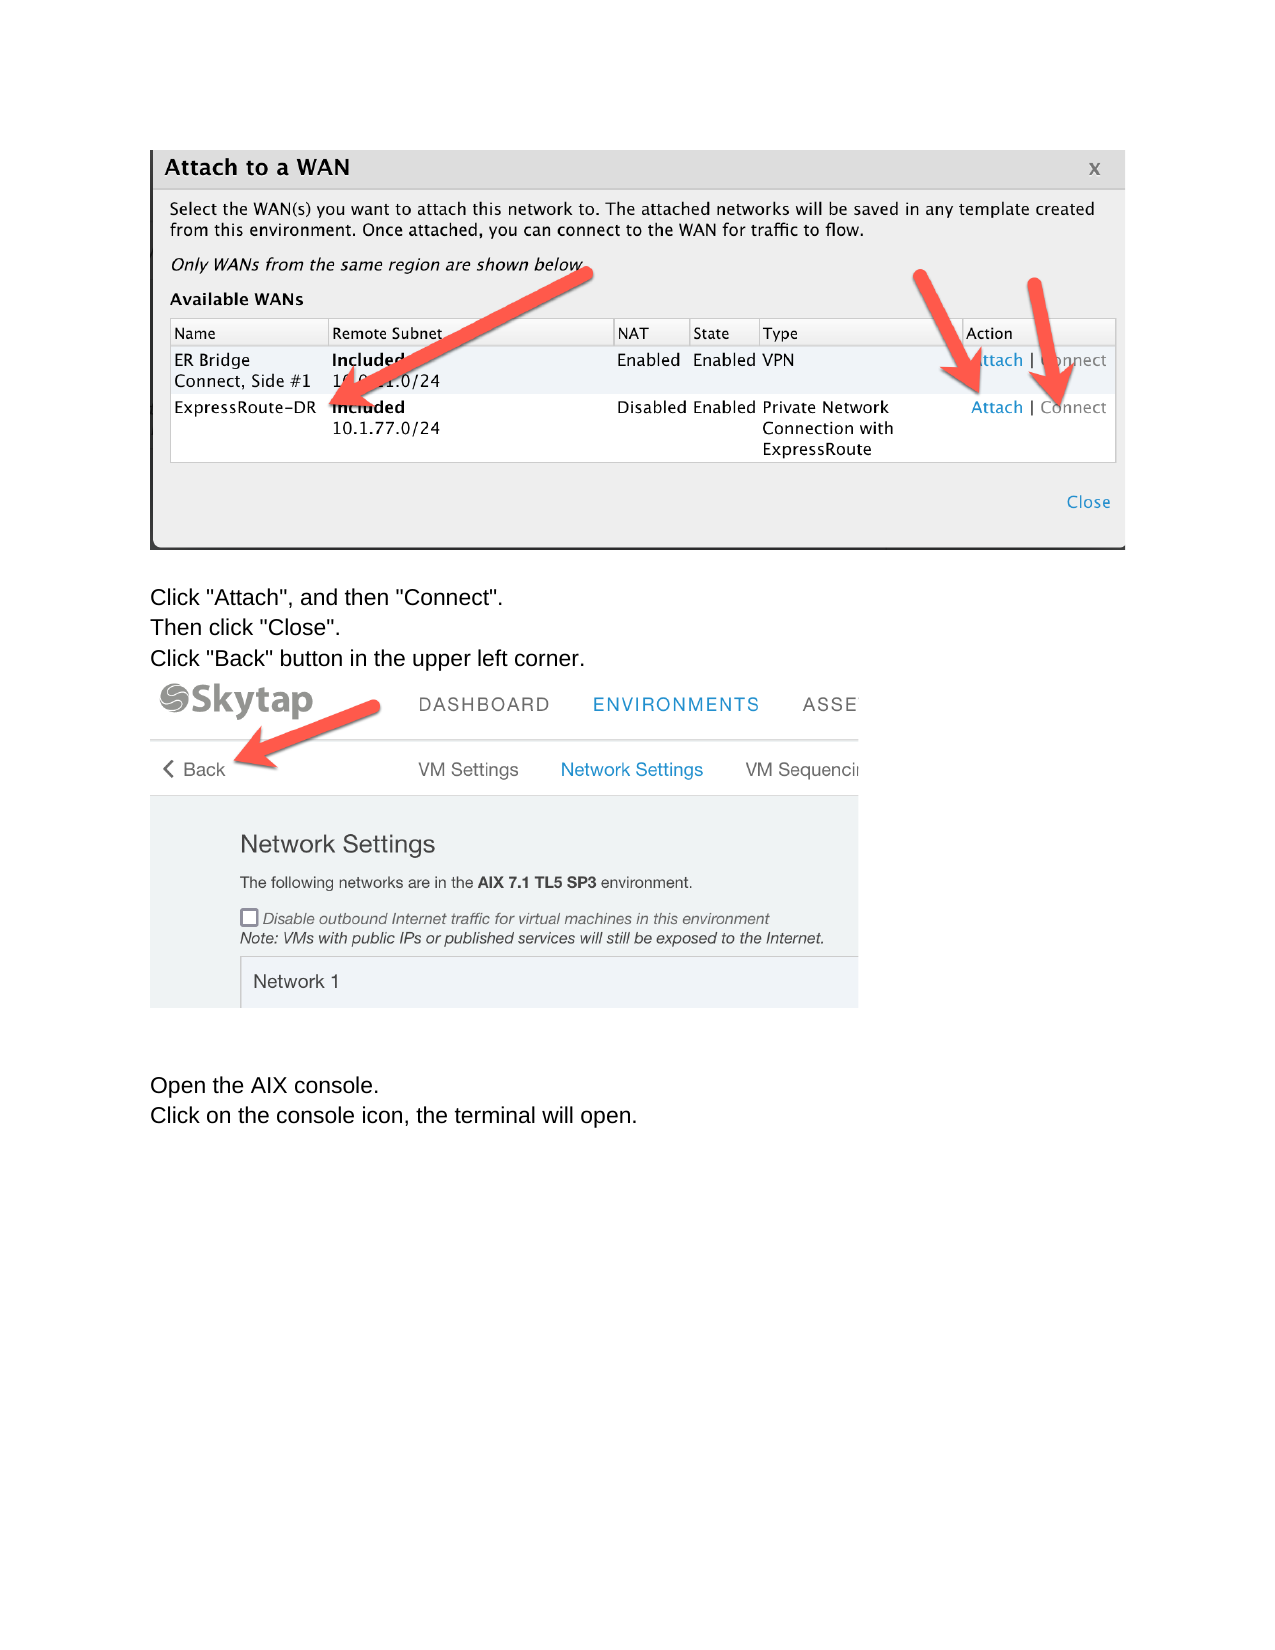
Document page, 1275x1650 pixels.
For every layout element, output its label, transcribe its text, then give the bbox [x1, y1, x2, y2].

text Then click "Close". [150, 614, 1125, 641]
text Click "Back" button in the upper left corner. [150, 644, 1125, 671]
text Open the AIX console. [150, 1072, 1125, 1098]
picture [150, 674, 859, 1008]
text Click "Attach", and then "Connect". [150, 584, 1125, 610]
text Click on the console icon, the terminal will open. [150, 1102, 1125, 1128]
picture [150, 150, 1125, 550]
